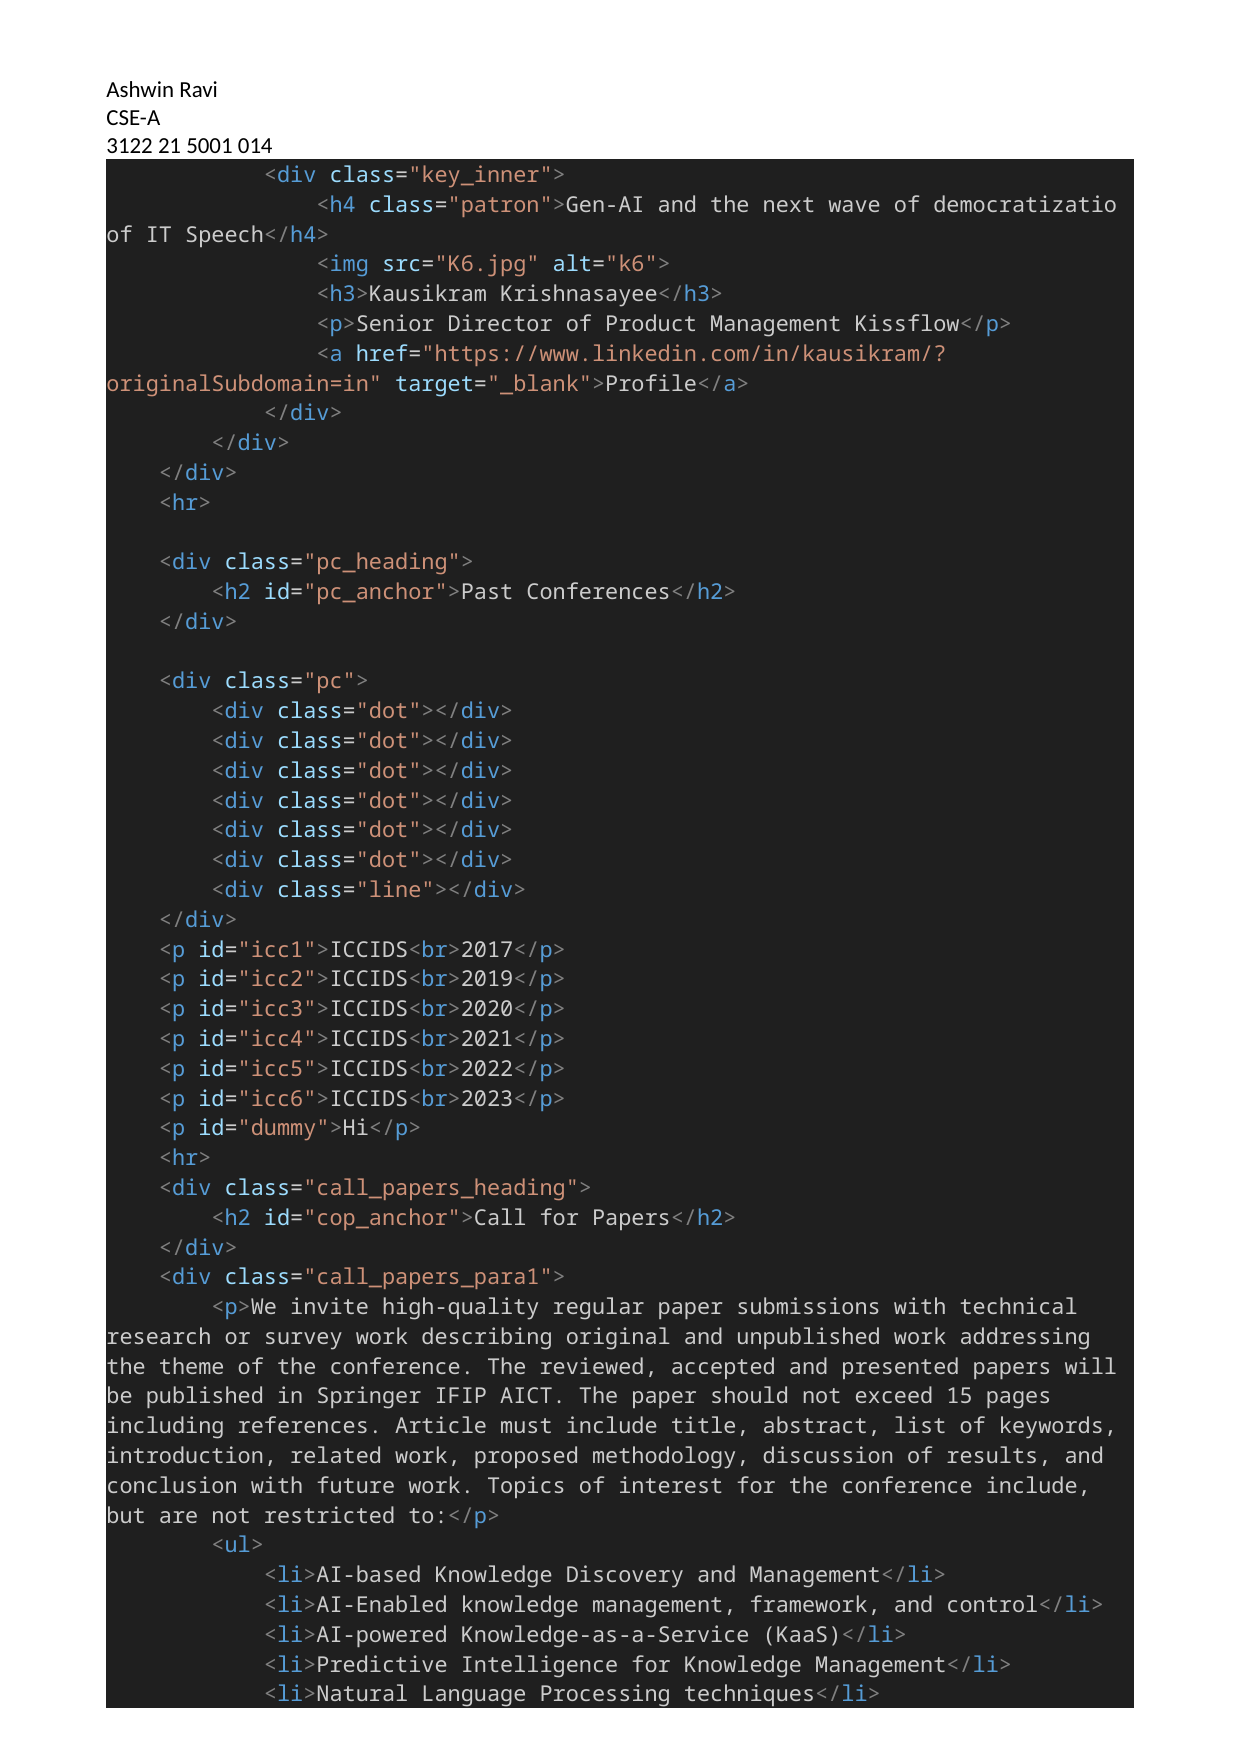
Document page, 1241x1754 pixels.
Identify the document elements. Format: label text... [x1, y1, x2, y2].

text <h3>Kausikram Krishnasayee</h3> [106, 278, 1134, 308]
text <div class="dot"></div> [106, 814, 1134, 844]
text <div class="pc_heading"> [106, 546, 1134, 576]
text <li>AI-Enabled knowledge management, framework, and control</li> [106, 1589, 1134, 1619]
text <h4 class="patron">Gen-AI and the next wave of democratizatio of IT Speech</h4> [106, 189, 1134, 248]
text <h2 id="cop_anchor">Call for Papers</h2> [106, 1202, 1134, 1232]
text <p id="icc1">ICCIDS<br>2017</p> [106, 934, 1134, 963]
text <p id="icc4">ICCIDS<br>2021</p> [106, 1023, 1134, 1053]
text <div class="line"></div> [106, 874, 1134, 904]
text <div class="dot"></div> [106, 725, 1134, 755]
text <div class="pc"> [106, 666, 1134, 695]
text <div class="call_papers_heading"> [106, 1172, 1134, 1202]
text </div> [106, 457, 1134, 487]
text </div> [106, 397, 1134, 427]
text <p>Senior Director of Product Management Kissflow</p> [106, 308, 1134, 338]
text <div class="key_inner"> [106, 159, 1134, 189]
text <h2 id="pc_anchor">Past Conferences</h2> [106, 576, 1134, 606]
text <li>Natural Language Processing techniques</li> [106, 1678, 1134, 1708]
text <a href="https://www.linkedin.com/in/kausikram/?originalSubdomain=in" target="_blank">Profile</a> [106, 338, 1134, 397]
text <p>We invite high-quality regular paper submissions with technical research or survey work describing original and unpublished work addressing the theme of the conference. The reviewed, accepted and presented papers will be published in Springer IFIP AICT. The paper should not exceed 15 pages including references. Article must include title, abstract, list of keywords, introduction, related work, proposed methodology, discussion of results, and conclusion with future work. Topics of interest for the conference include, but are not restricted to:</p> [106, 1291, 1134, 1529]
text </div> [106, 1232, 1134, 1261]
text <hr> [106, 487, 1134, 517]
text <div class="call_papers_para1"> [106, 1261, 1134, 1291]
text </div> [106, 427, 1134, 457]
text <p id="dummy">Hi</p> [106, 1112, 1134, 1142]
text <div class="dot"></div> [106, 785, 1134, 814]
text <p id="icc5">ICCIDS<br>2022</p> [106, 1053, 1134, 1083]
text <p id="icc6">ICCIDS<br>2023</p> [106, 1083, 1134, 1112]
text <div class="dot"></div> [106, 755, 1134, 785]
text <li>AI-based Knowledge Discovery and Management</li> [106, 1559, 1134, 1589]
text <div class="dot"></div> [106, 695, 1134, 725]
text <img src="K6.jpg" alt="k6"> [106, 248, 1134, 278]
text <li>AI-powered Knowledge-as-a-Service (KaaS)</li> [106, 1619, 1134, 1649]
text <hr> [106, 1142, 1134, 1172]
text <p id="icc2">ICCIDS<br>2019</p> [106, 963, 1134, 993]
text </div> [106, 904, 1134, 934]
text <p id="icc3">ICCIDS<br>2020</p> [106, 993, 1134, 1023]
text <li>Predictive Intelligence for Knowledge Management</li> [106, 1649, 1134, 1678]
text <ul> [106, 1529, 1134, 1559]
text </div> [106, 606, 1134, 636]
text <div class="dot"></div> [106, 844, 1134, 874]
